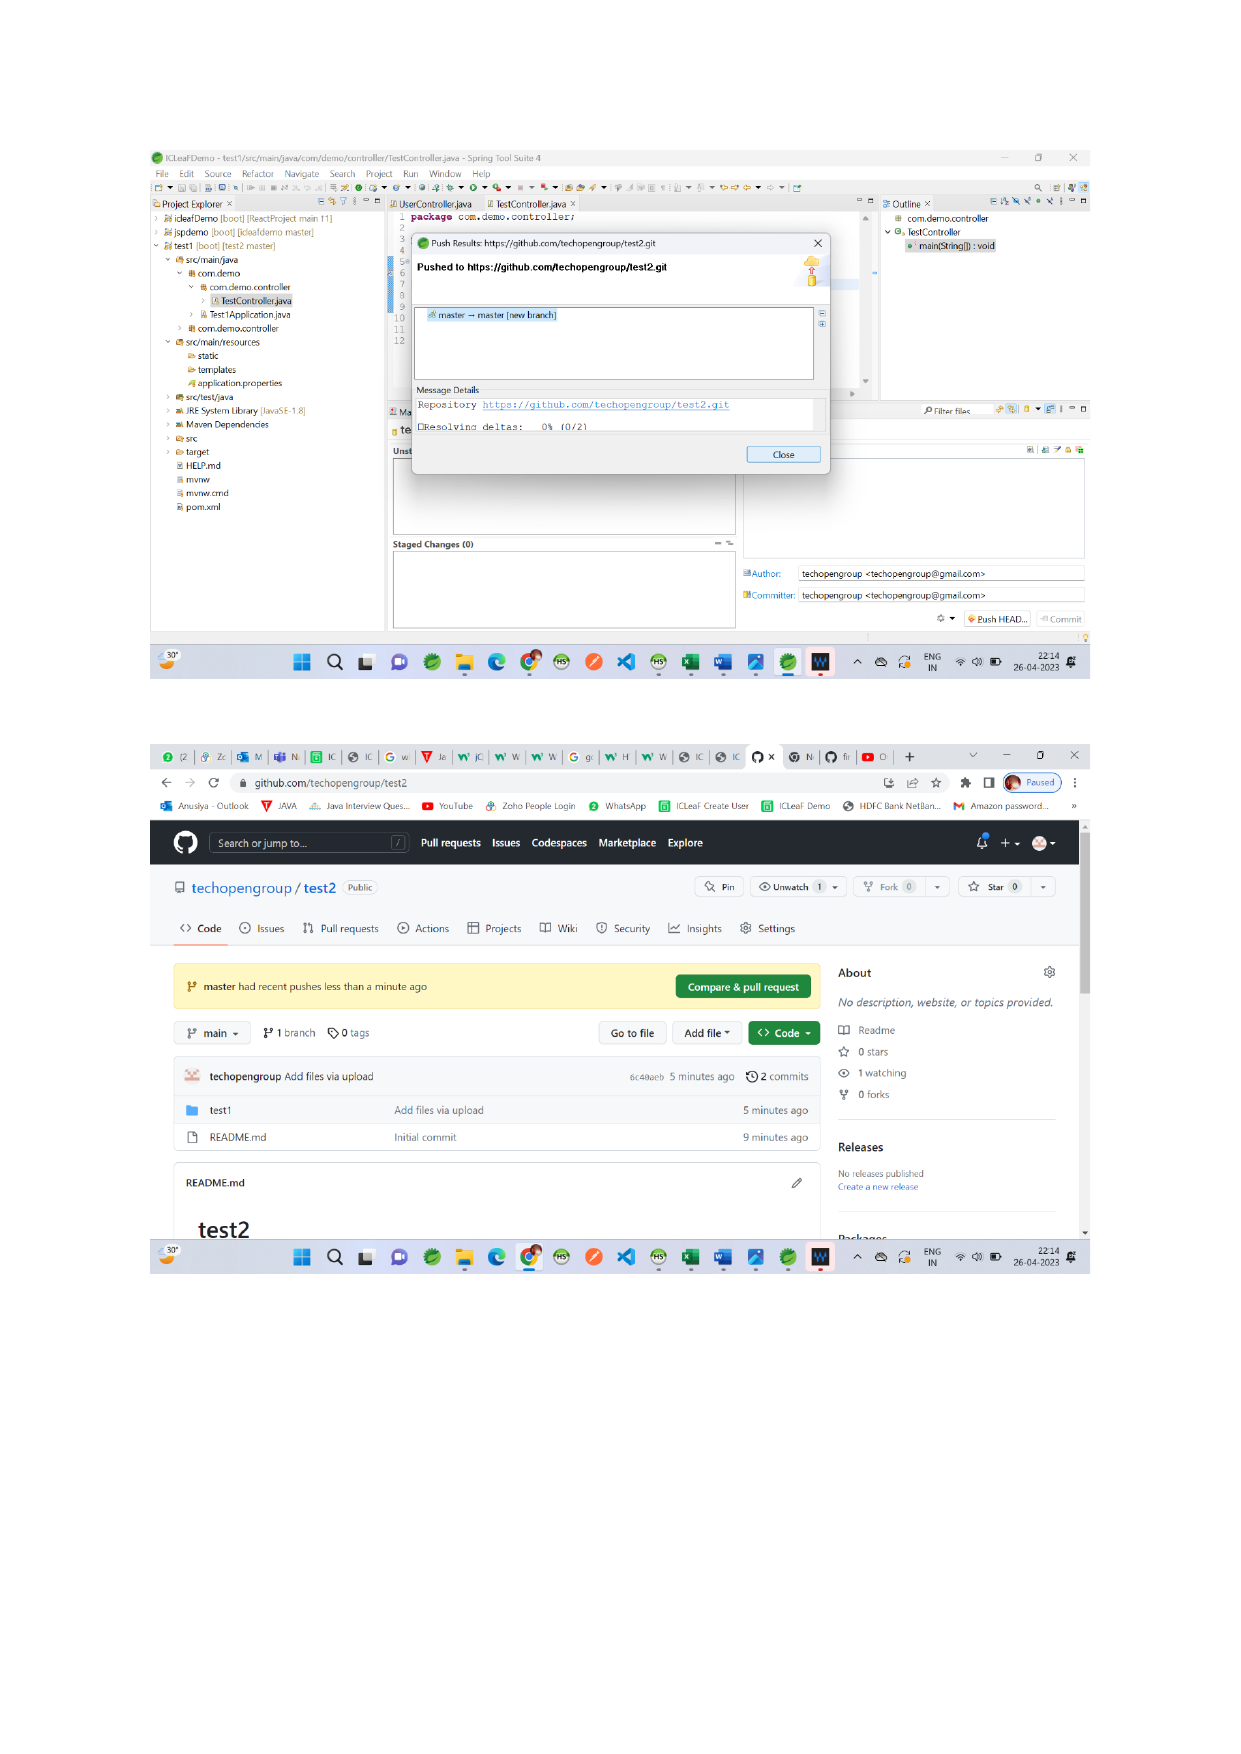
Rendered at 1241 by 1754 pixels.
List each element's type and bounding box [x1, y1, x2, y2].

picture [150, 744, 1091, 1274]
picture [150, 150, 1091, 679]
